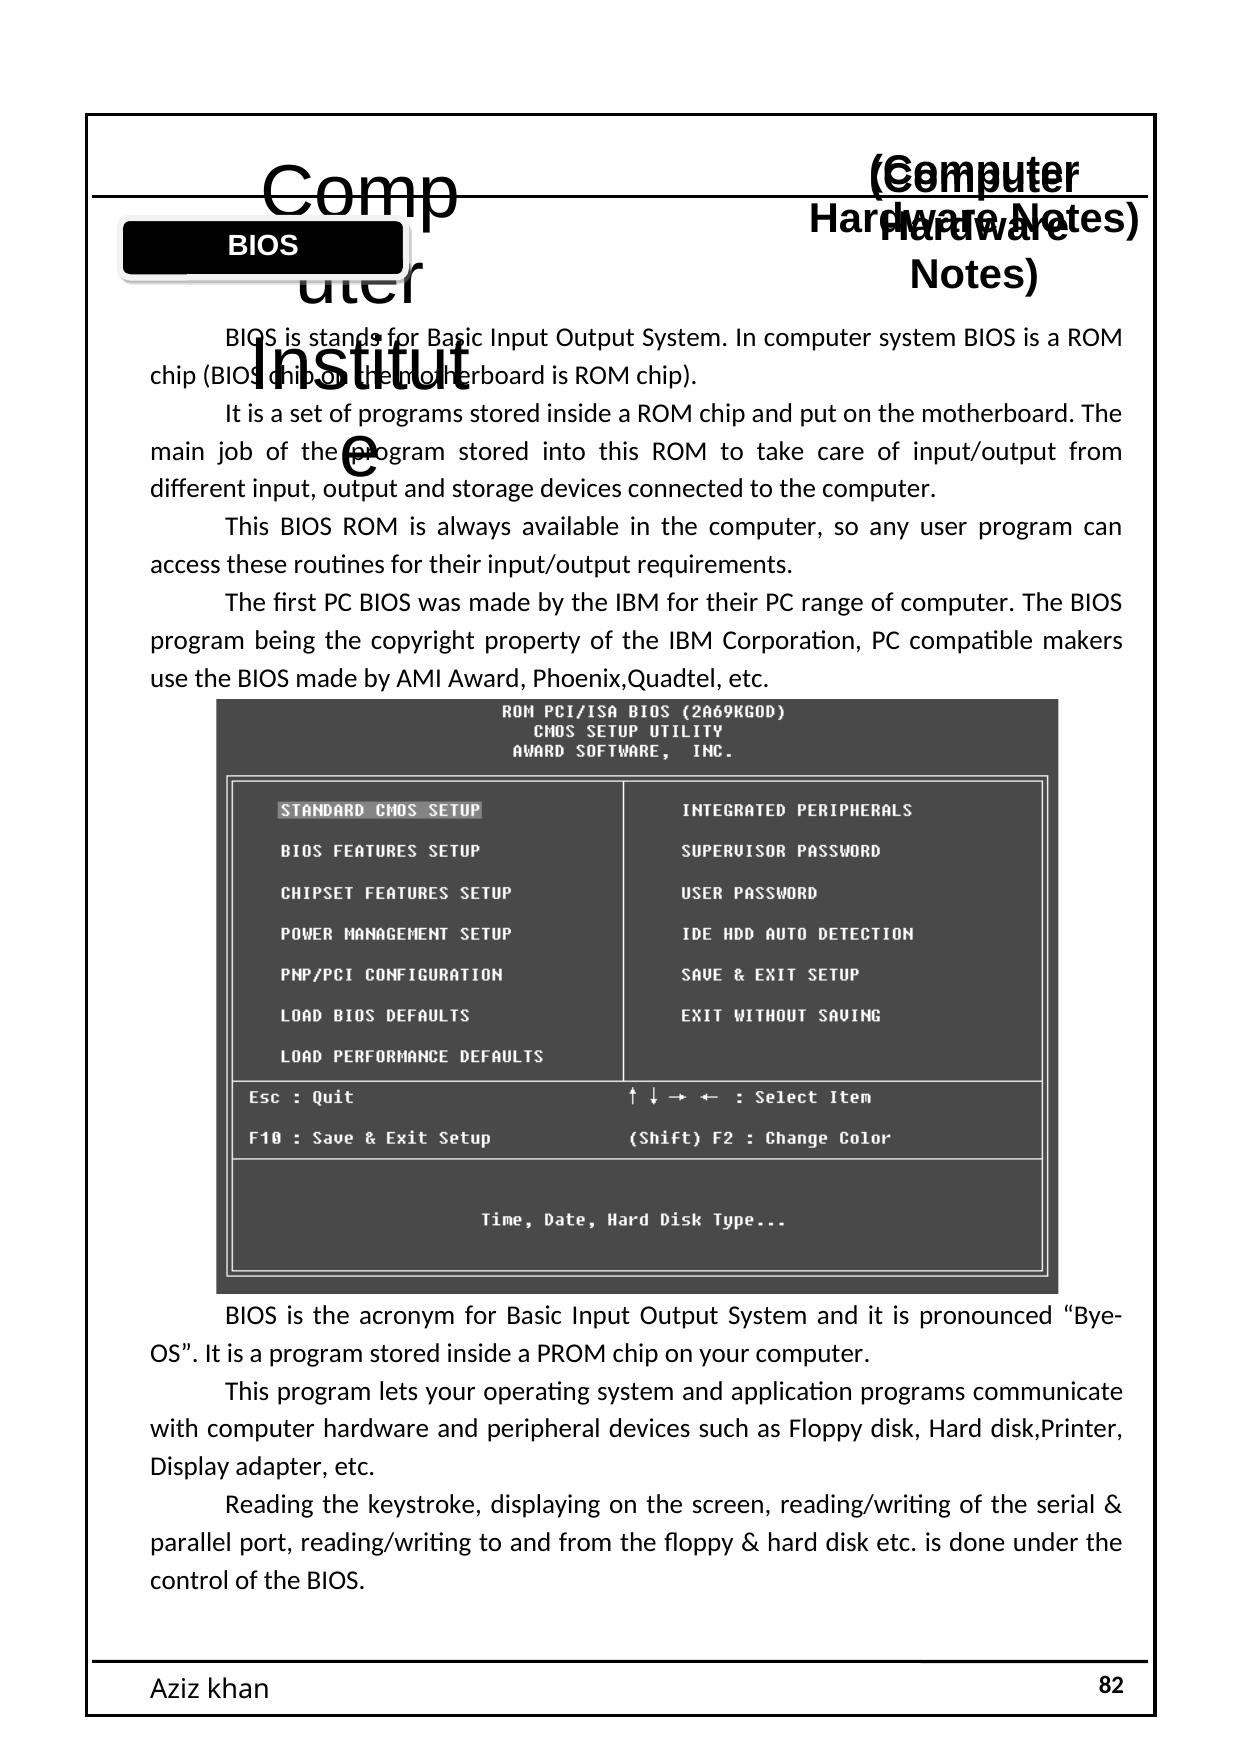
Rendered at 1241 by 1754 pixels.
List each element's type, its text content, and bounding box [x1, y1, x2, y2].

text Reading the keystroke, displaying on the screen, reading/writing of the serial & parallel port, reading/writing to and from the floppy & hard disk etc. is done under the control of the BIOS. [150, 1487, 1125, 1596]
text This program lets your operating system and application programs communicate with computer hardware and peripheral devices such as Floppy disk, Hard disk,Printer, Display adapter, etc. [150, 1374, 1125, 1482]
text It is a set of programs stored inside a ROM chip and put on the motherboard. The main job of the program stored into this ROM to take care of input/output from different input, output and storage devices connected to the computer. [150, 396, 1125, 505]
text BIOS is the acronym for Basic Input Output System and it is pronounced “Bye-OS”. It is a program stored inside a PROM chip on your computer. [150, 1298, 1125, 1369]
text BIOS is stands for Basic Input Output System. In computer system BIOS is a ROM chip (BIOS chip on the motherboard is ROM chip). [150, 320, 1125, 391]
text The first PC BIOS was made by the IBM for their PC range of computer. The BIOS program being the copyright property of the IBM Corporation, PC compatible makers use the BIOS made by AMI Award, Phoenix,Quadtel, etc. [150, 585, 1125, 694]
text This BIOS ROM is always available in the computer, so any user program can access these routines for their input/output requirements. [150, 509, 1125, 581]
